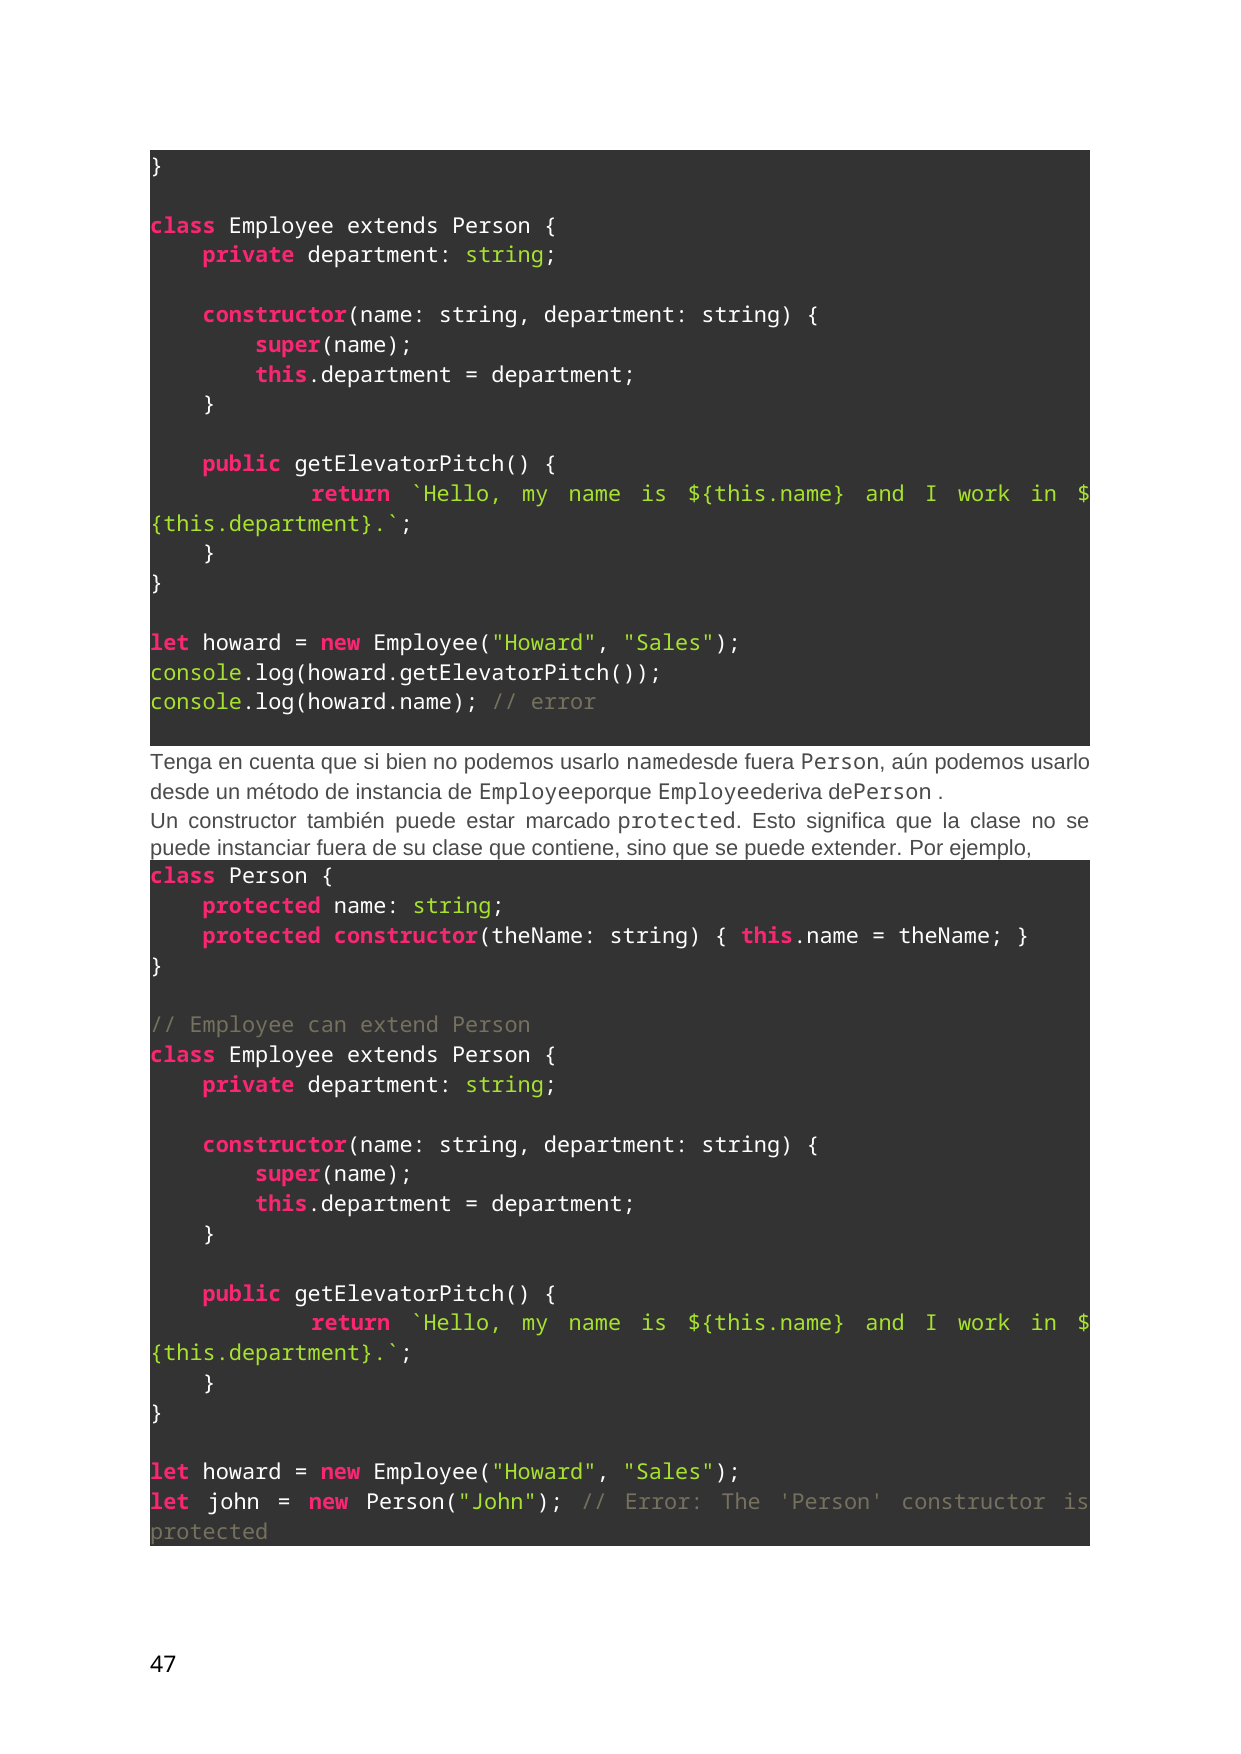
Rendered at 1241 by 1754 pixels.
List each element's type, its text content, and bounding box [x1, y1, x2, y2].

text class Employee extends Person { [150, 209, 1090, 239]
text console.log(howard.name); // error [150, 686, 1090, 716]
text let howard = new Employee("Howard", "Sales"); [150, 627, 1090, 656]
text } [150, 950, 1090, 979]
text let howard = new Employee("Howard", "Sales"); [150, 1456, 1090, 1486]
text protected constructor(theName: string) { this.name = theName; } [150, 920, 1090, 950]
text constructor(name: string, department: string) { [150, 299, 1090, 329]
text } [150, 388, 1090, 418]
text super(name); [150, 329, 1090, 358]
text console.log(howard.getElevatorPitch()); [150, 656, 1090, 686]
text } [150, 567, 1090, 597]
text public getElevatorPitch() { [150, 448, 1090, 478]
text } [150, 1218, 1090, 1248]
text constructor(name: string, department: string) { [150, 1128, 1090, 1158]
text Un constructor también puede estar marcado protected. Esto significa que la clase no se puede instanciar fuera de su clase que contiene, sino que se puede extender. Por ejemplo, [150, 805, 1090, 860]
text } [150, 1397, 1090, 1426]
text return `Hello, my name is ${this.name} and I work in ${this.department}.`; [150, 1307, 1090, 1367]
text private department: string; [150, 1069, 1090, 1099]
text let john = new Person("John"); // Error: The 'Person' constructor is protected [150, 1486, 1090, 1546]
text class Person { [150, 860, 1090, 890]
text private department: string; [150, 239, 1090, 269]
text return `Hello, my name is ${this.name} and I work in ${this.department}.`; [150, 478, 1090, 537]
text protected name: string; [150, 890, 1090, 920]
text } [150, 150, 1090, 180]
text Tenga en cuenta que si bien no podemos usarlo namedesde fuera Person, aún podemos usarlo desde un método de instancia de Employeeporque Employeederiva dePerson . [150, 746, 1090, 805]
text public getElevatorPitch() { [150, 1277, 1090, 1307]
text this.department = department; [150, 358, 1090, 388]
text class Employee extends Person { [150, 1039, 1090, 1069]
text } [150, 537, 1090, 567]
text super(name); [150, 1158, 1090, 1188]
text // Employee can extend Person [150, 1009, 1090, 1039]
text } [150, 1367, 1090, 1397]
text this.department = department; [150, 1188, 1090, 1218]
